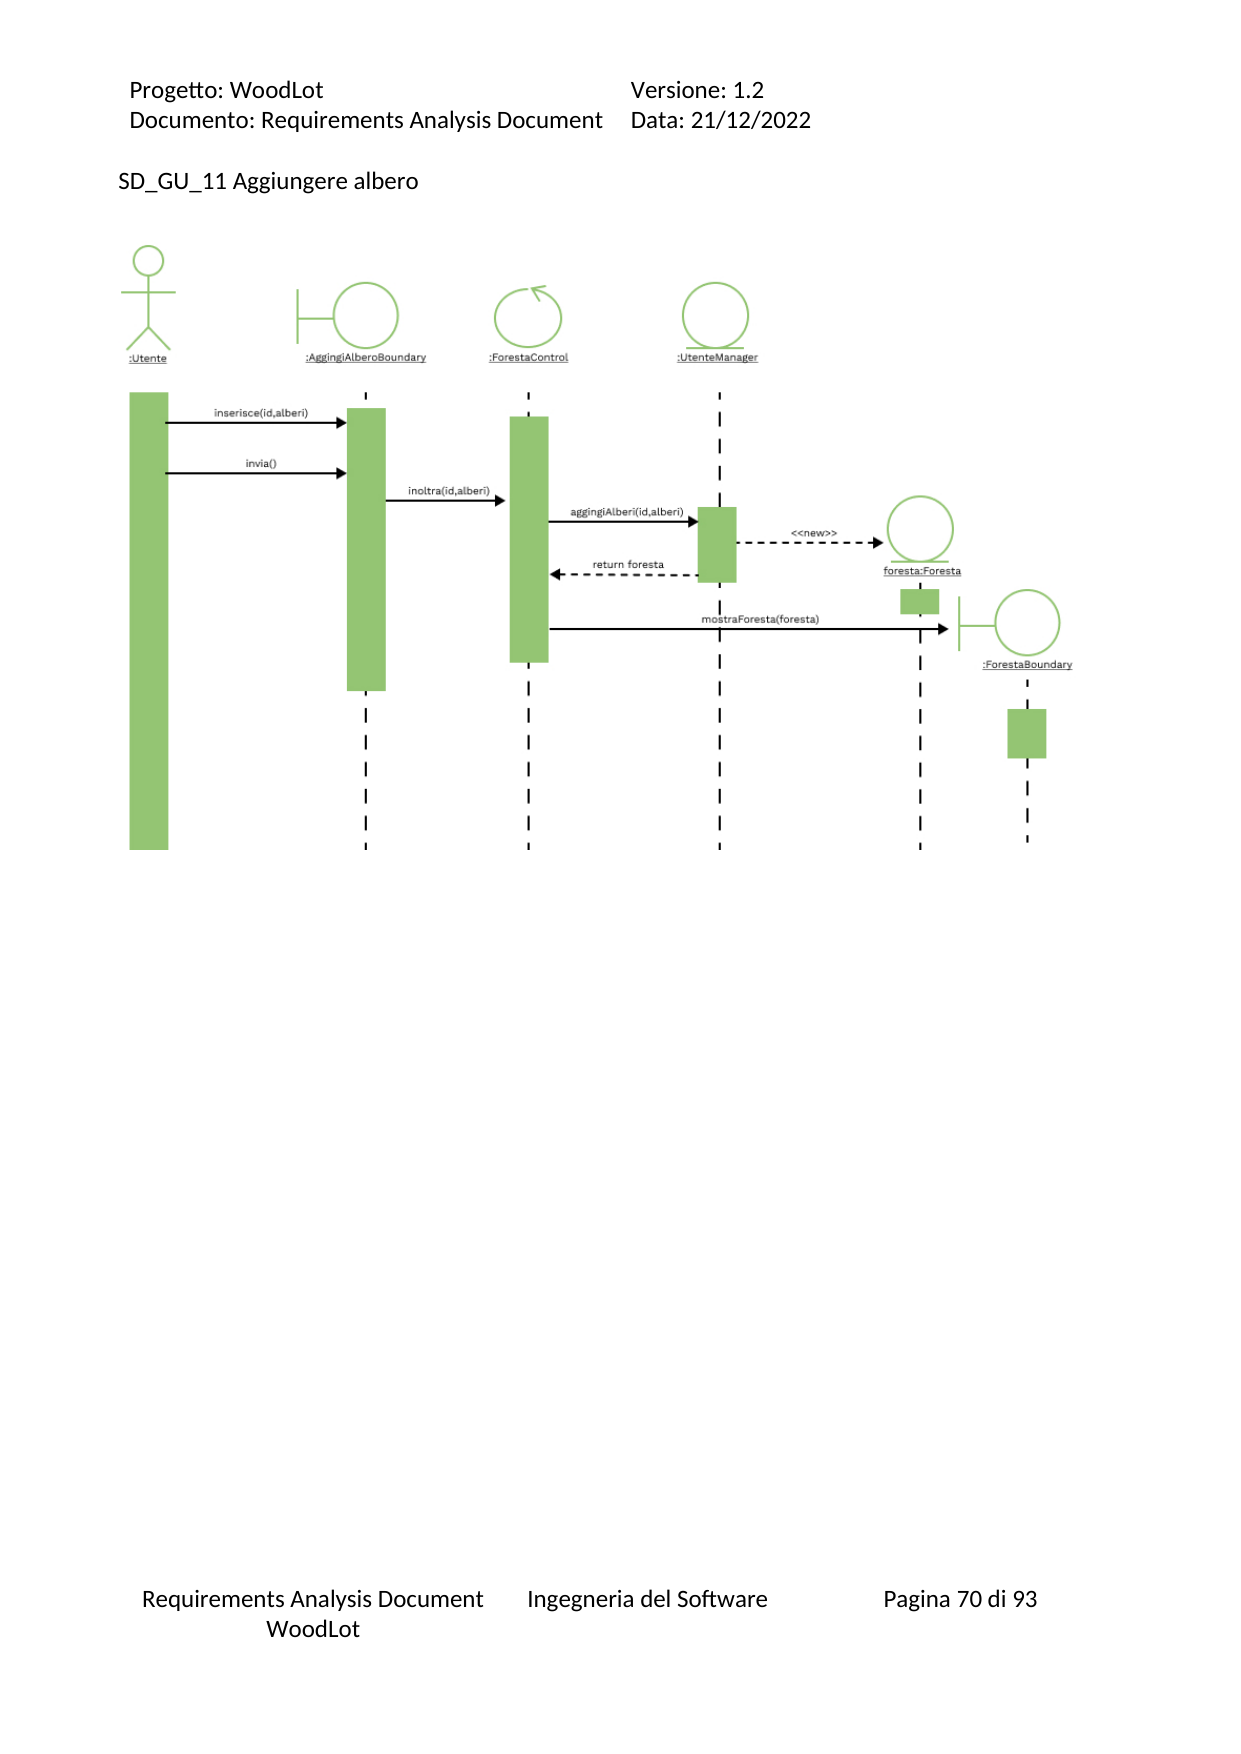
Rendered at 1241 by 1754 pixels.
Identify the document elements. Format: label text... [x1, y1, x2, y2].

text SD_GU_11 Aggiungere albero [118, 165, 1122, 196]
picture [118, 224, 1122, 850]
